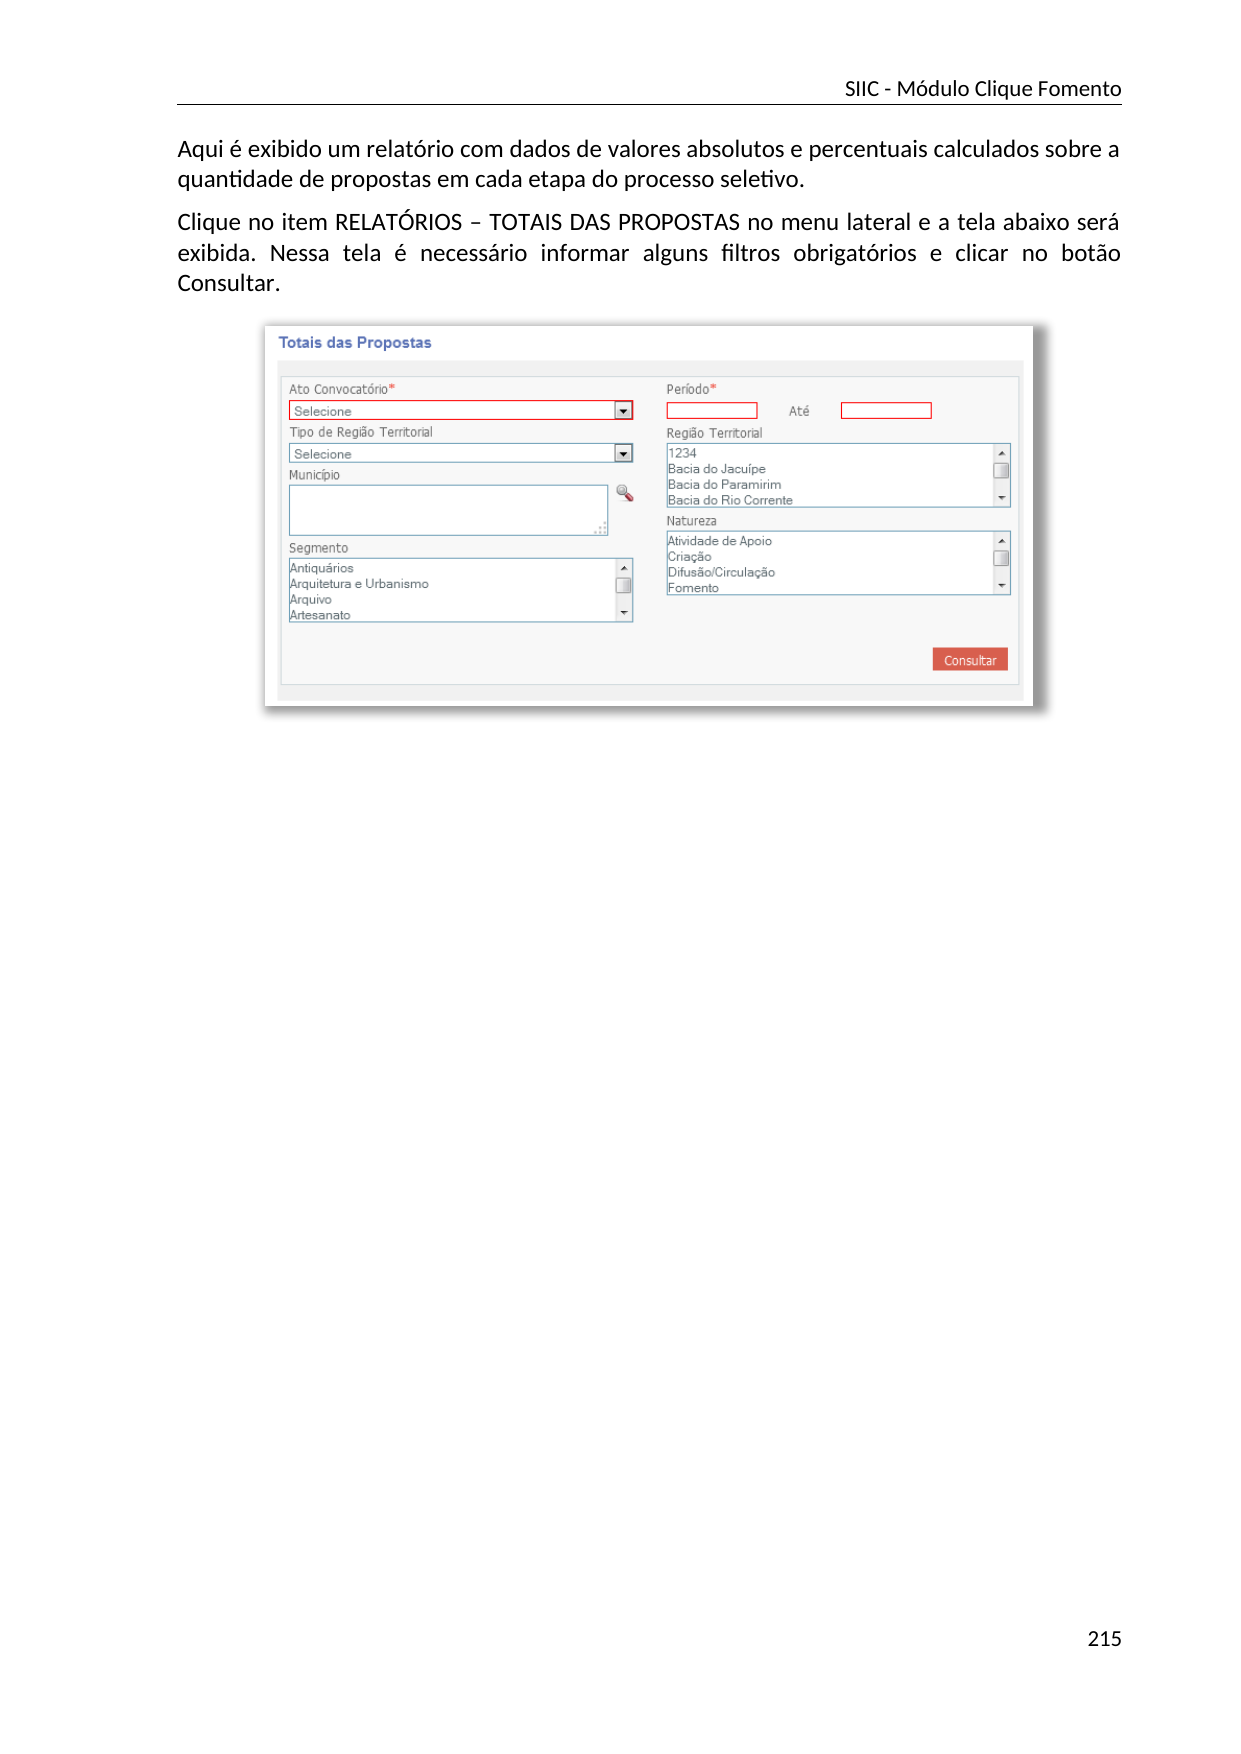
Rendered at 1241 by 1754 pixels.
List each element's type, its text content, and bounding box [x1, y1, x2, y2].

picture [265, 326, 1033, 706]
text Aqui é exibido um relatório com dados de valores absolutos e percentuais calculados sobre a quantidade de propostas em cada etapa do processo seletivo. [177, 133, 1122, 194]
text Clique no item RELATÓRIOS – TOTAIS DAS PROPOSTAS no menu lateral e a tela abaixo será exibida. Nessa tela é necessário informar alguns filtros obrigatórios e clicar no botão Consultar. [177, 206, 1122, 298]
